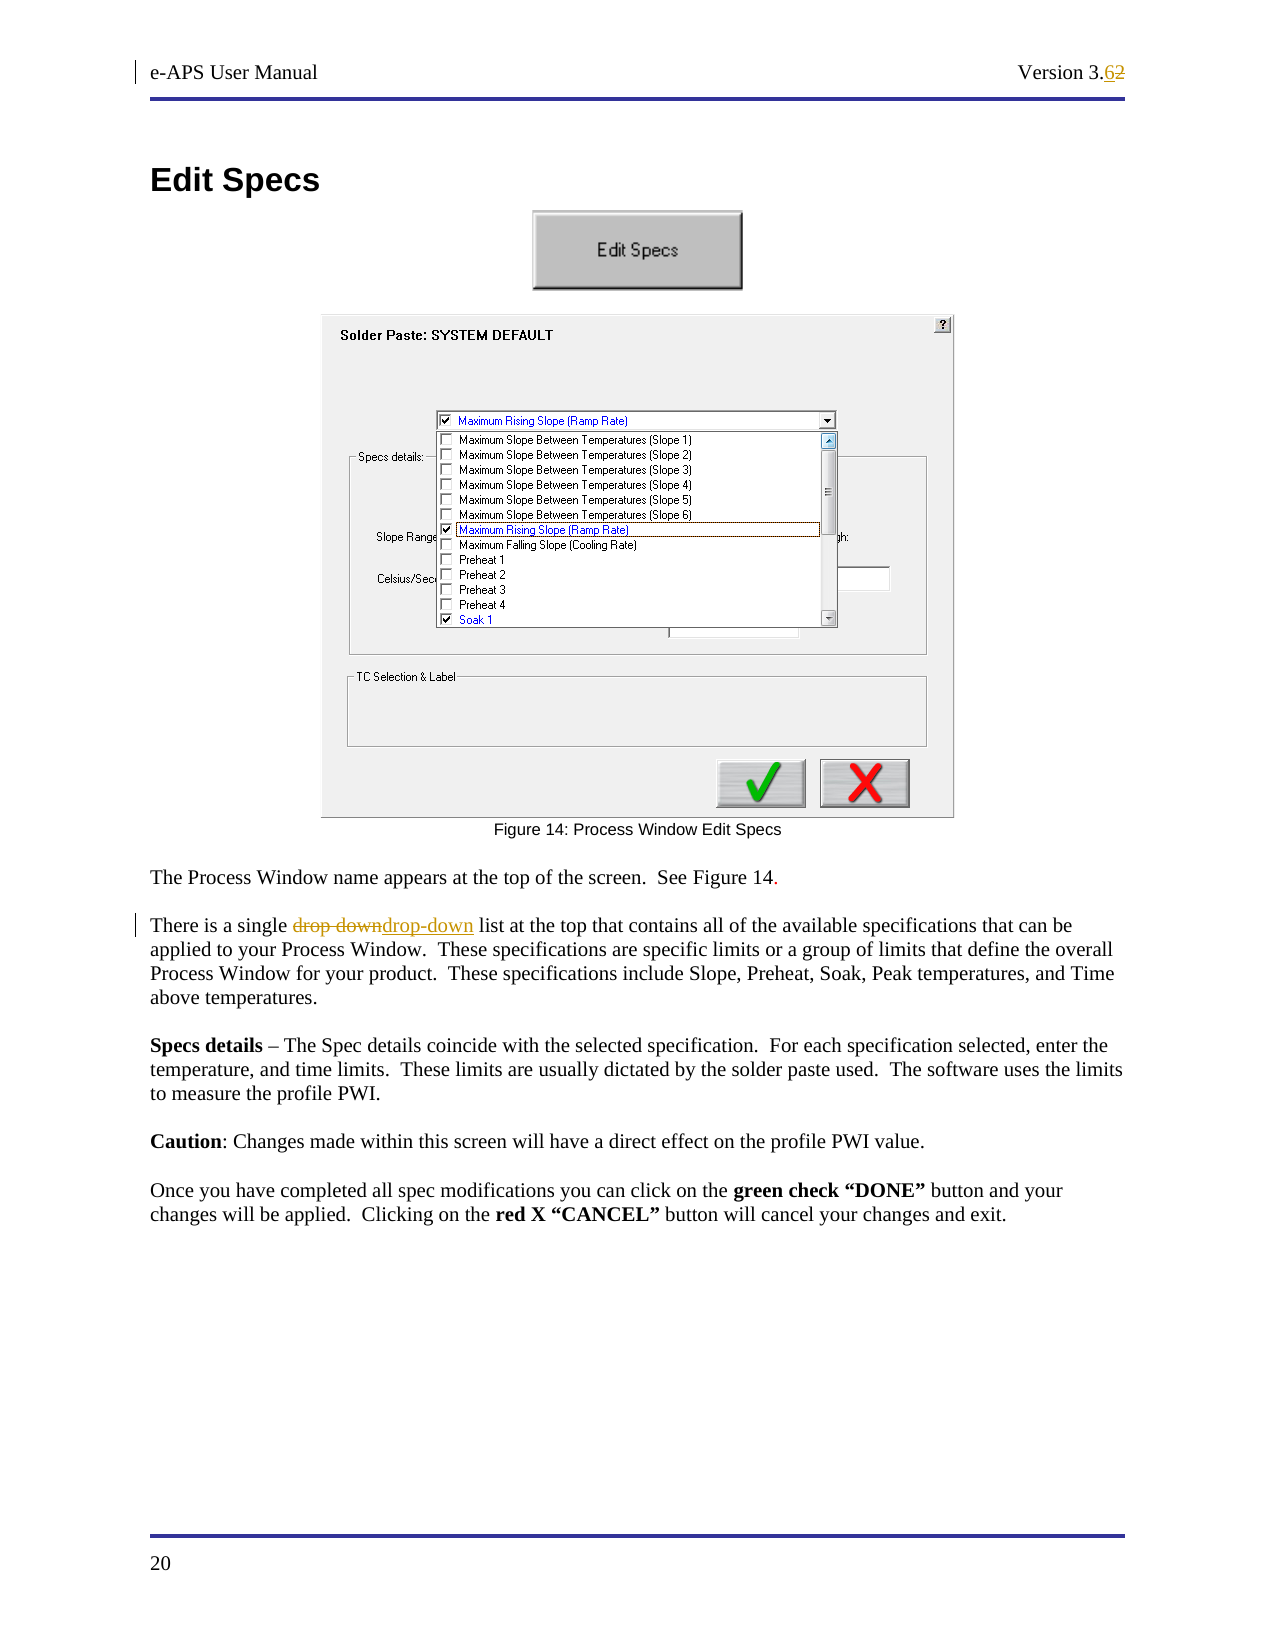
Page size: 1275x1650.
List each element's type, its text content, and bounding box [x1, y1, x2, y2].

text There is a single list at the top that contains all of the available specifications that can be applied to your Process Window. These specifications are specific limits or a group of limits that define the overall Process Window for your product. These specifications include Slope, Preheat, Soak, Peak temperatures, and Time above temperatures. [150, 913, 1125, 1009]
text Specs details – The Spec details coincide with the selected specification. For each specification selected, enter the temperature, and time limits. These limits are usually dictated by the solder paste used. The software uses the limits to measure the profile PWI. [150, 1033, 1125, 1105]
text Once you have completed all spec modifications you can click on the green check “DONE” button and your changes will be applied. Clicking on the red X “CANCEL” button will cancel your changes and exit. [150, 1177, 1125, 1226]
picture [320, 314, 955, 818]
subtitle Edit Specs [150, 160, 1125, 198]
picture [532, 210, 743, 291]
text Caution: Changes made within this screen will have a direct effect on the profile PWI value. [150, 1129, 1125, 1153]
